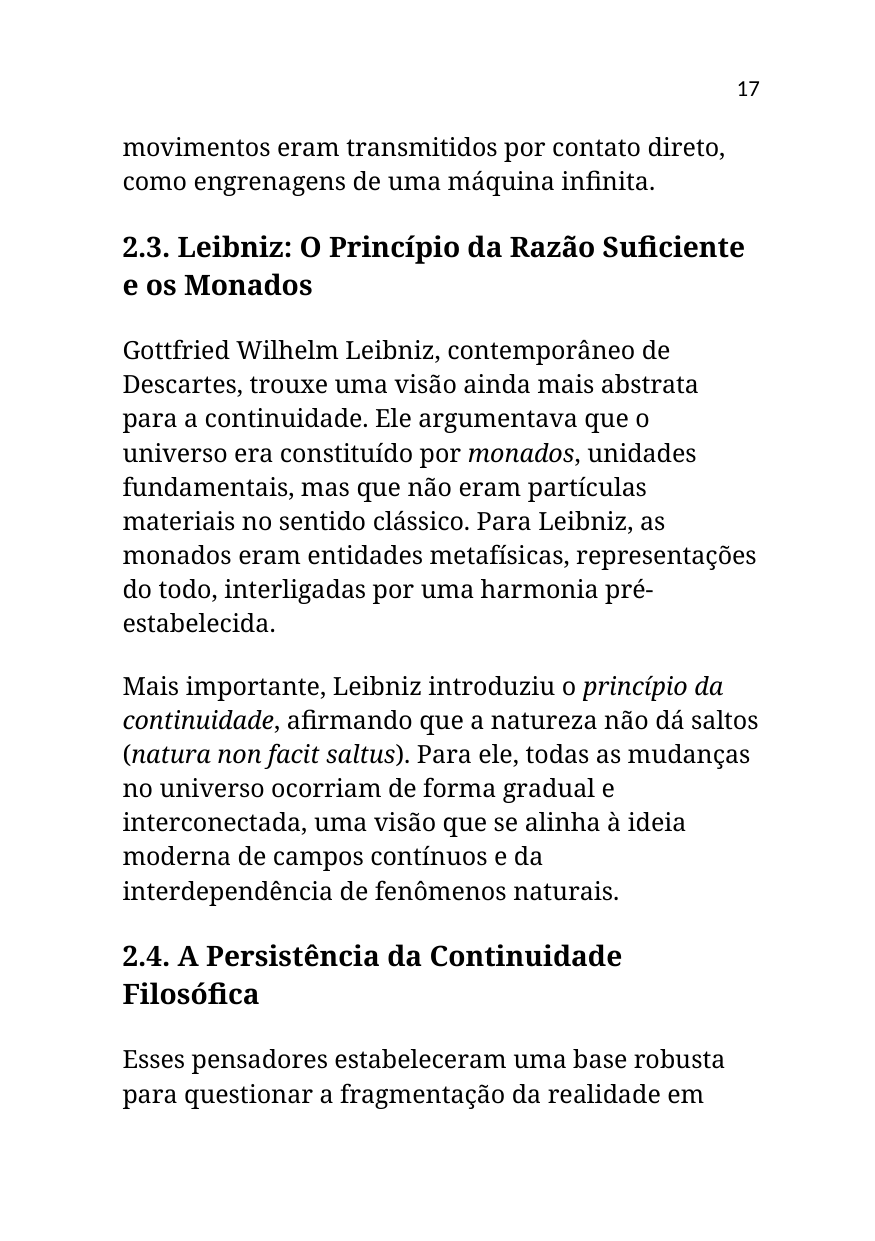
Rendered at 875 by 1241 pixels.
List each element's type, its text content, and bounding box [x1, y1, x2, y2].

text 2.3. Leibniz: O Princípio da Razão Suficiente e os Monados [122, 227, 759, 304]
text Mais importante, Leibniz introduziu o princípio da continuidade, afirmando que a natureza não dá saltos (natura non facit saltus). Para ele, todas as mudanças no universo ocorriam de forma gradual e interconectada, uma visão que se alinha à ideia moderna de campos contínuos e da interdependência de fenômenos naturais. [122, 669, 759, 907]
text 2.4. A Persistência da Continuidade Filosófica [122, 936, 759, 1013]
text Gottfried Wilhelm Leibniz, contemporâneo de Descartes, trouxe uma visão ainda mais abstrata para a continuidade. Ele argumentava que o universo era constituído por monados, unidades fundamentais, mas que não eram partículas materiais no sentido clássico. Para Leibniz, as monados eram entidades metafísicas, representações do todo, interligadas por uma harmonia pré-estabelecida. [122, 333, 759, 639]
